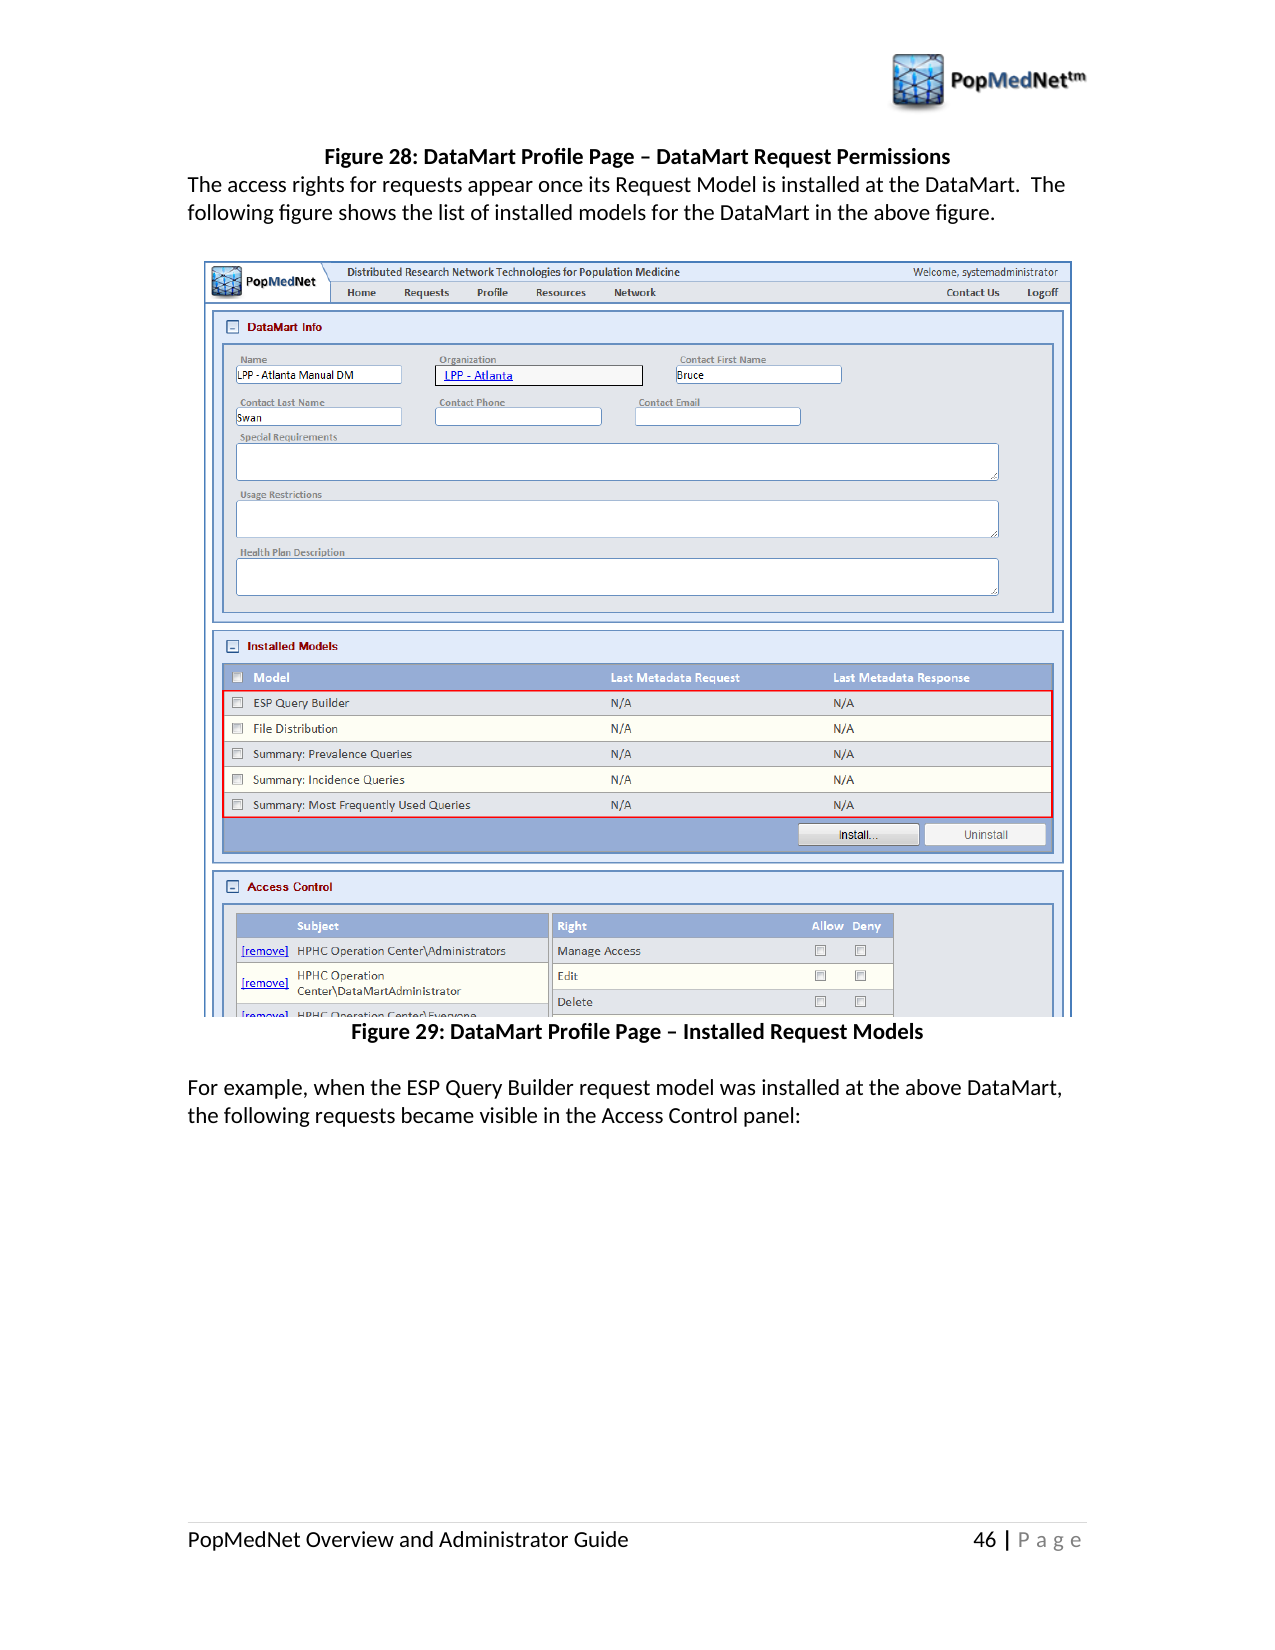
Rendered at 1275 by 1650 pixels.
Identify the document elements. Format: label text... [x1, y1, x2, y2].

text For example, when the ESP Query Builder request model was installed at the above DataMart, the following requests became visible in the Access Control panel: [187, 1073, 1087, 1129]
picture [187, 254, 1088, 1017]
picture [886, 54, 1088, 115]
text The access rights for requests appear once its Request Model is installed at the DataMart. The following figure shows the list of installed models for the DataMart in the above figure. [187, 170, 1087, 226]
